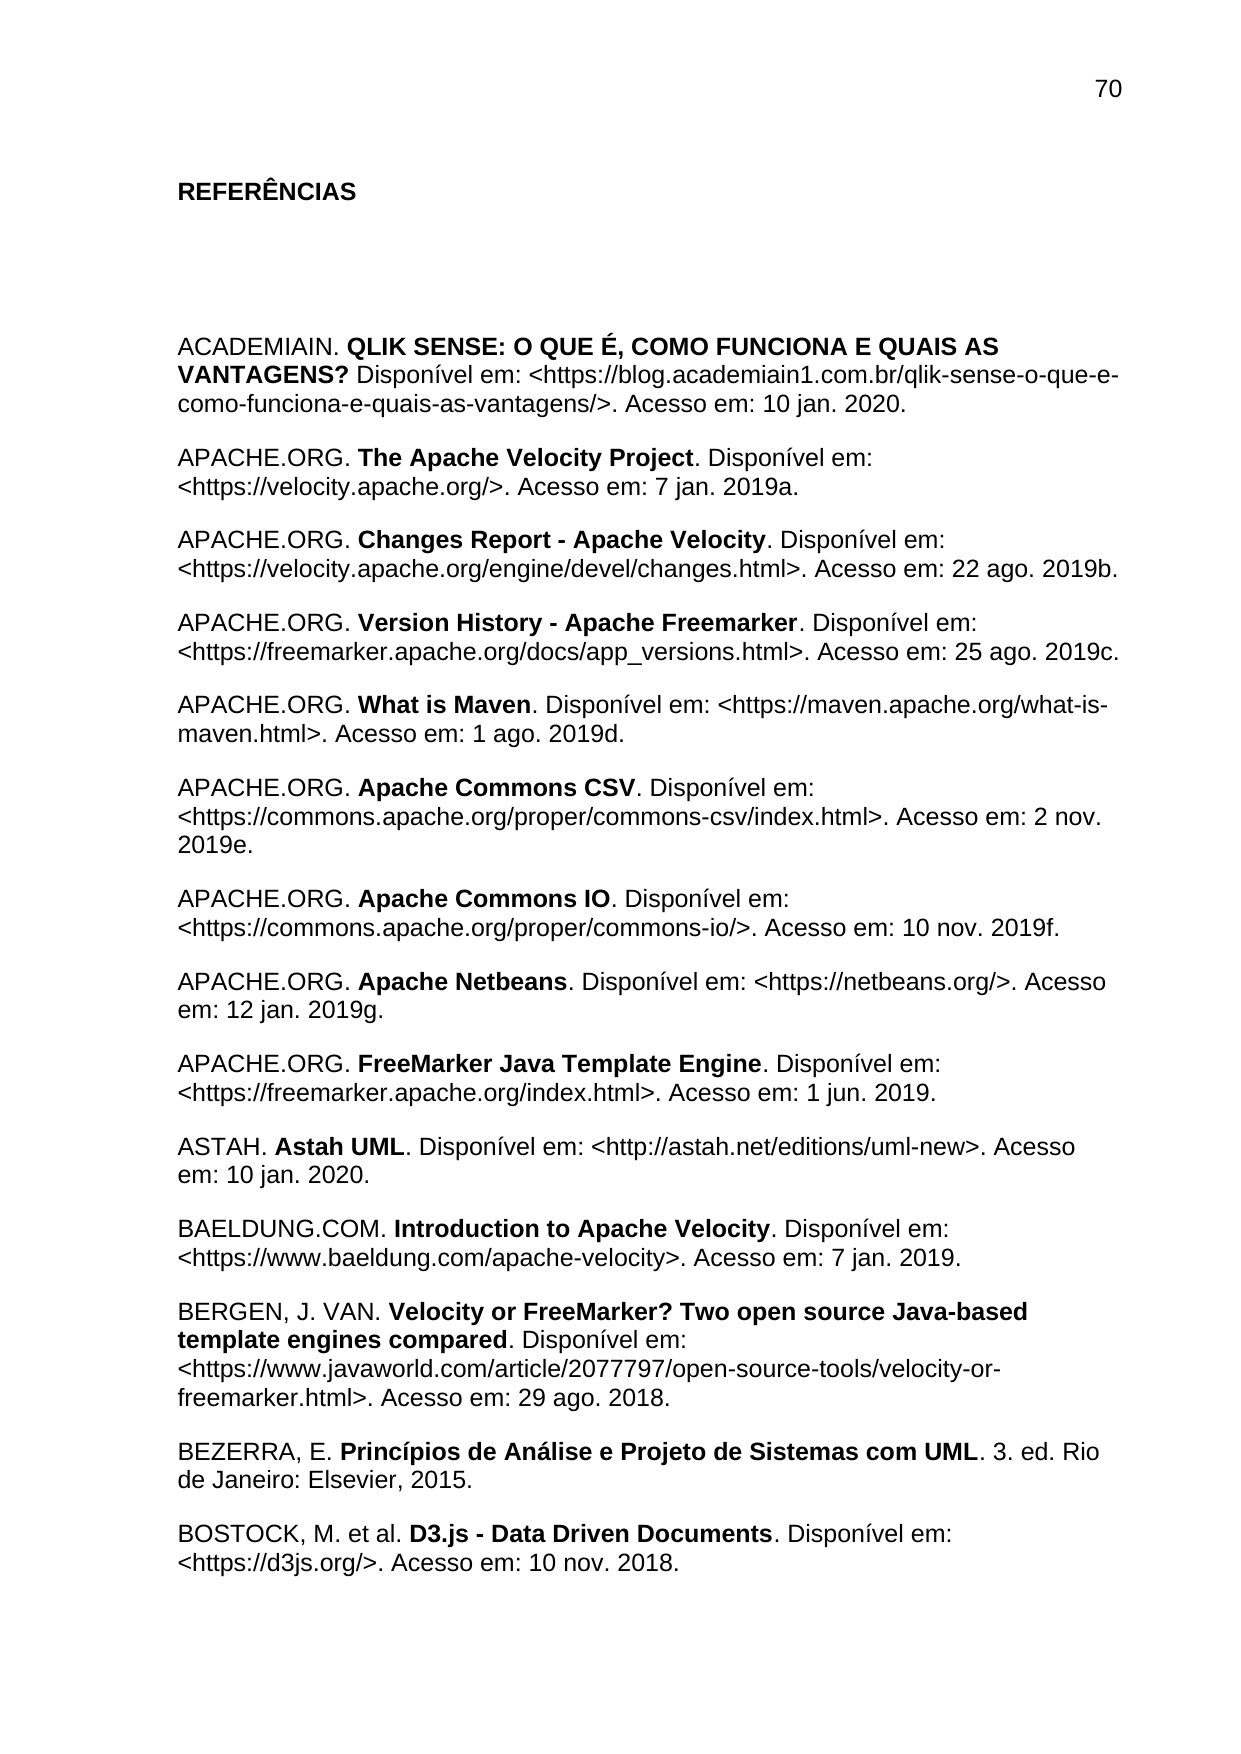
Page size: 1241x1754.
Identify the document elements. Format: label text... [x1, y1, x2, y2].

subtitle REFERÊNCIAS [177, 177, 1122, 206]
text ASTAH. Astah UML. Disponível em: <http://astah.net/editions/uml-new>. Acesso em: 10 jan. 2020. [177, 1132, 1122, 1189]
text BOSTOCK, M. et al. D3.js - Data Driven Documents. Disponível em: <https://d3js.org/>. Acesso em: 10 nov. 2018. [177, 1519, 1122, 1577]
text APACHE.ORG. Apache Netbeans. Disponível em: <https://netbeans.org/>. Acesso em: 12 jan. 2019g. [177, 967, 1122, 1024]
text APACHE.ORG. FreeMarker Java Template Engine. Disponível em: <https://freemarker.apache.org/index.html>. Acesso em: 1 jun. 2019. [177, 1049, 1122, 1107]
text APACHE.ORG. Version History - Apache Freemarker. Disponível em: <https://freemarker.apache.org/docs/app_versions.html>. Acesso em: 25 ago. 2019c. [177, 608, 1122, 665]
text APACHE.ORG. The Apache Velocity Project. Disponível em: <https://velocity.apache.org/>. Acesso em: 7 jan. 2019a. [177, 443, 1122, 500]
text BERGEN, J. VAN. Velocity or FreeMarker? Two open source Java-based template engines compared. Disponível em: <https://www.javaworld.com/article/2077797/open-source-tools/velocity-or-freemarker.html>. Acesso em: 29 ago. 2018. [177, 1297, 1122, 1412]
text BAELDUNG.COM. Introduction to Apache Velocity. Disponível em: <https://www.baeldung.com/apache-velocity>. Acesso em: 7 jan. 2019. [177, 1214, 1122, 1272]
text APACHE.ORG. Apache Commons CSV. Disponível em: <https://commons.apache.org/proper/commons-csv/index.html>. Acesso em: 2 nov. 2019e. [177, 773, 1122, 859]
text BEZERRA, E. Princípios de Análise e Projeto de Sistemas com UML. 3. ed. Rio de Janeiro: Elsevier, 2015. [177, 1437, 1122, 1494]
text APACHE.ORG. What is Maven. Disponível em: <https://maven.apache.org/what-is-maven.html>. Acesso em: 1 ago. 2019d. [177, 690, 1122, 748]
text APACHE.ORG. Changes Report - Apache Velocity. Disponível em: <https://velocity.apache.org/engine/devel/changes.html>. Acesso em: 22 ago. 2019b. [177, 525, 1122, 583]
text APACHE.ORG. Apache Commons IO. Disponível em: <https://commons.apache.org/proper/commons-io/>. Acesso em: 10 nov. 2019f. [177, 884, 1122, 942]
text ACADEMIAIN. QLIK SENSE: O QUE É, COMO FUNCIONA E QUAIS AS VANTAGENS? Disponível em: <https://blog.academiain1.com.br/qlik-sense-o-que-e-como-funciona-e-quais-as-vantagens/>. Acesso em: 10 jan. 2020. [177, 332, 1122, 418]
